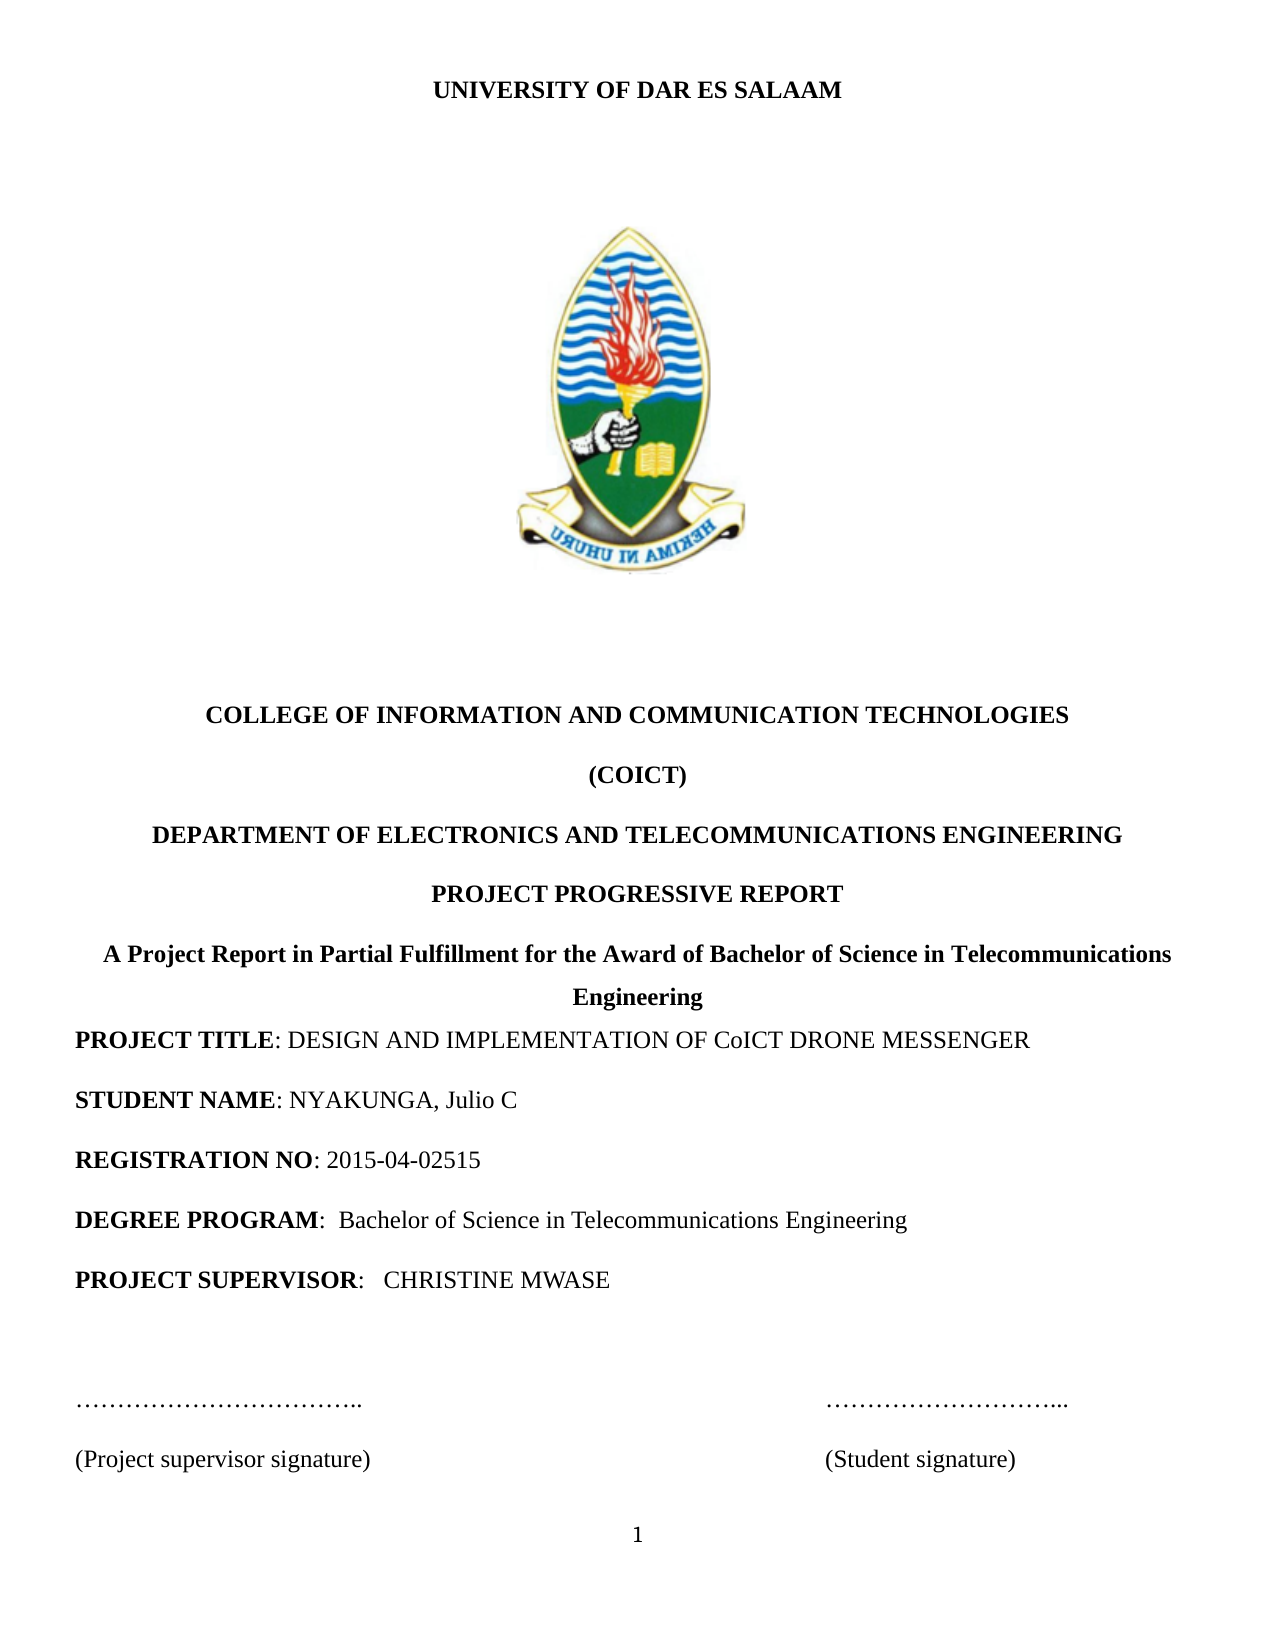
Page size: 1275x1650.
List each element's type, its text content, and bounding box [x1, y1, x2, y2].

text (COICT) [75, 760, 1200, 789]
text (Project supervisor signature) (Student signature) [75, 1444, 1200, 1473]
text DEPARTMENT OF ELECTRONICS AND TELECOMMUNICATIONS ENGINEERING [75, 820, 1200, 848]
text PROJECT SUPERVISOR: CHRISTINE MWASE [75, 1265, 1200, 1293]
picture [432, 194, 843, 670]
text …………………………….. ………………………... [591, 1384, 1200, 1413]
text DEGREE PROGRAM: Bachelor of Science in Telecommunications Engineering [75, 1205, 1200, 1234]
text …………………………….. ………………………... [75, 1384, 543, 1413]
text PROJECT PROGRESSIVE REPORT [75, 879, 1200, 908]
text UNIVERSITY OF DAR ES SALAAM [75, 75, 1200, 104]
text A Project Report in Partial Fulfillment for the Award of Bachelor of Science in Telecommunications Engineering [75, 939, 1200, 1011]
text PROJECT TITLE: DESIGN AND IMPLEMENTATION OF CoICT DRONE MESSENGER [75, 1026, 1200, 1054]
text STUDENT NAME: NYAKUNGA, Julio C [75, 1085, 1200, 1114]
text COLLEGE OF INFORMATION AND COMMUNICATION TECHNOLOGIES [75, 700, 1200, 729]
text REGISTRATION NO: 2015-04-02515 [75, 1145, 1200, 1174]
